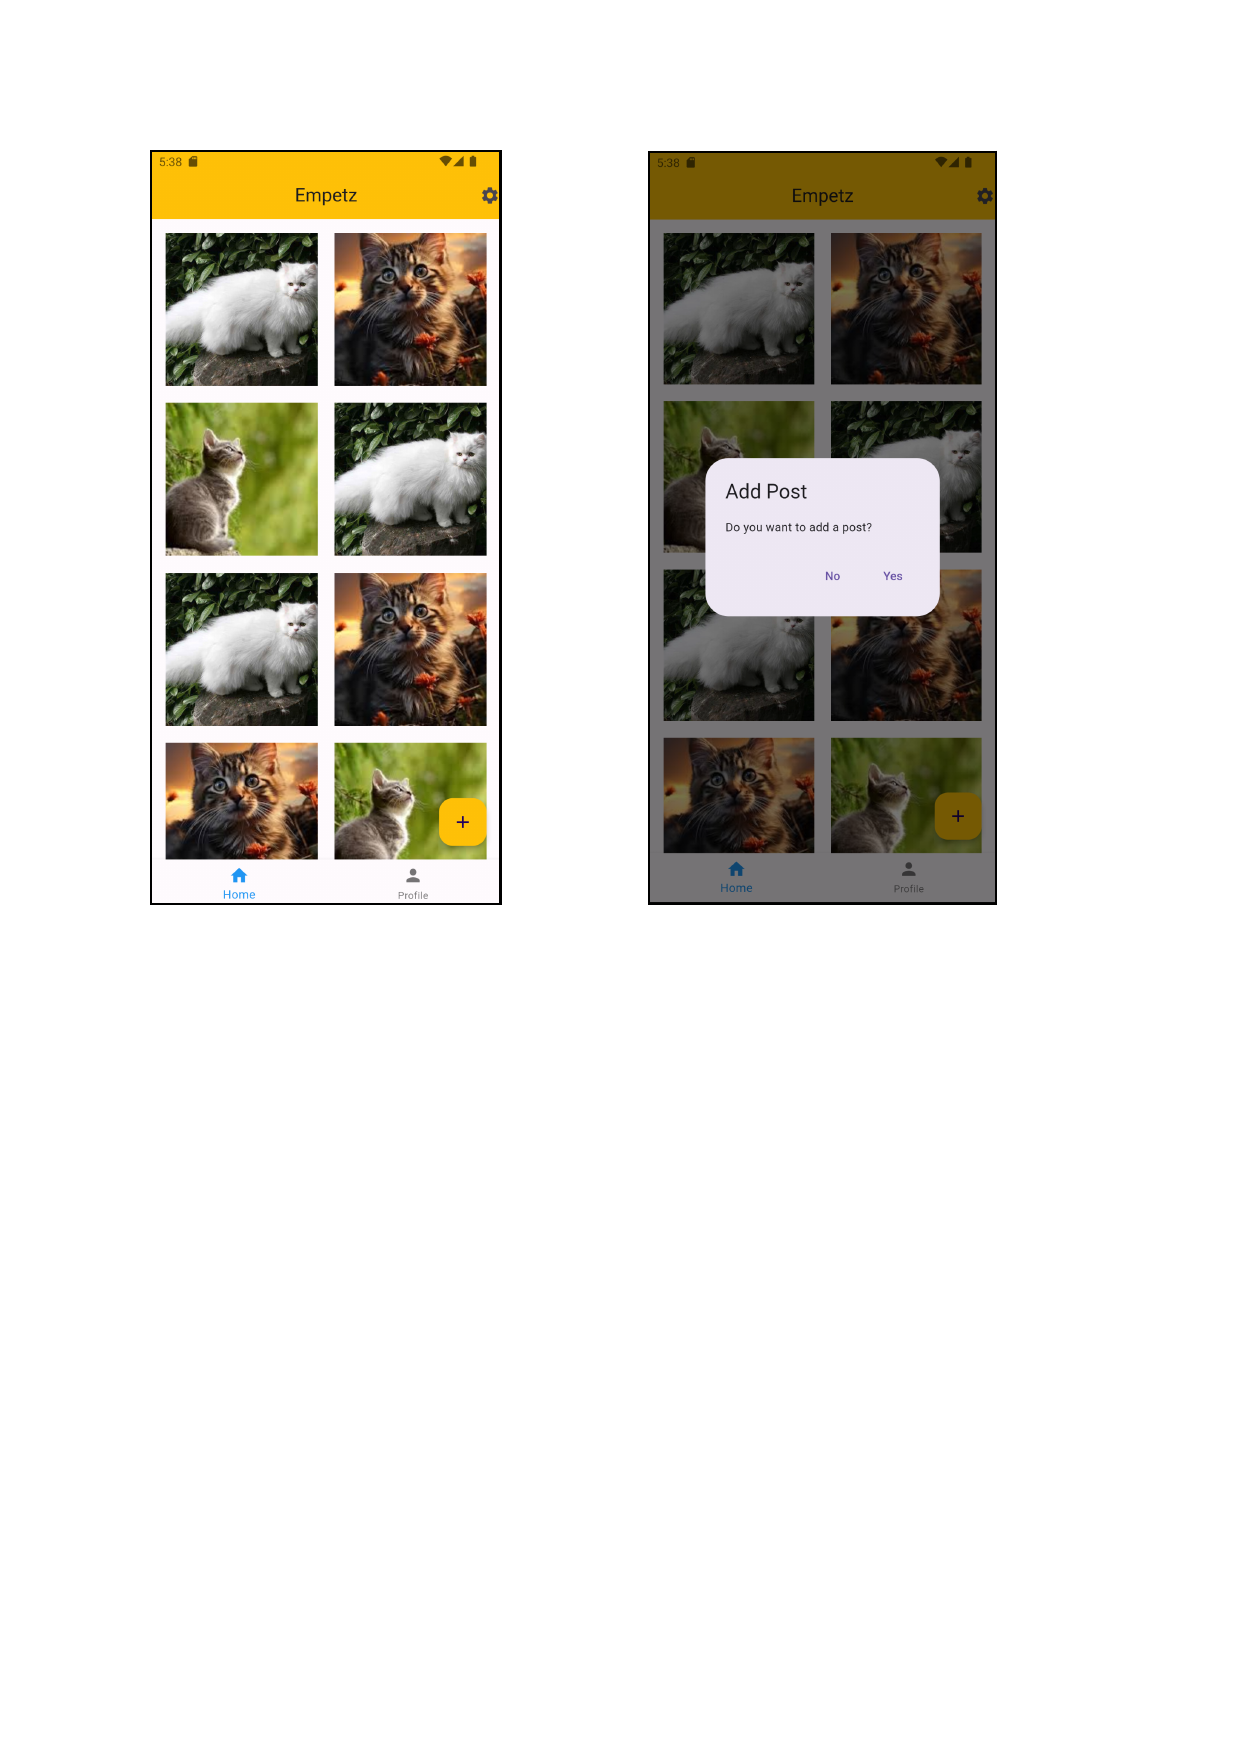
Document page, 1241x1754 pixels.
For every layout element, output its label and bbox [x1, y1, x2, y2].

picture [152, 152, 499, 903]
picture [650, 153, 995, 903]
